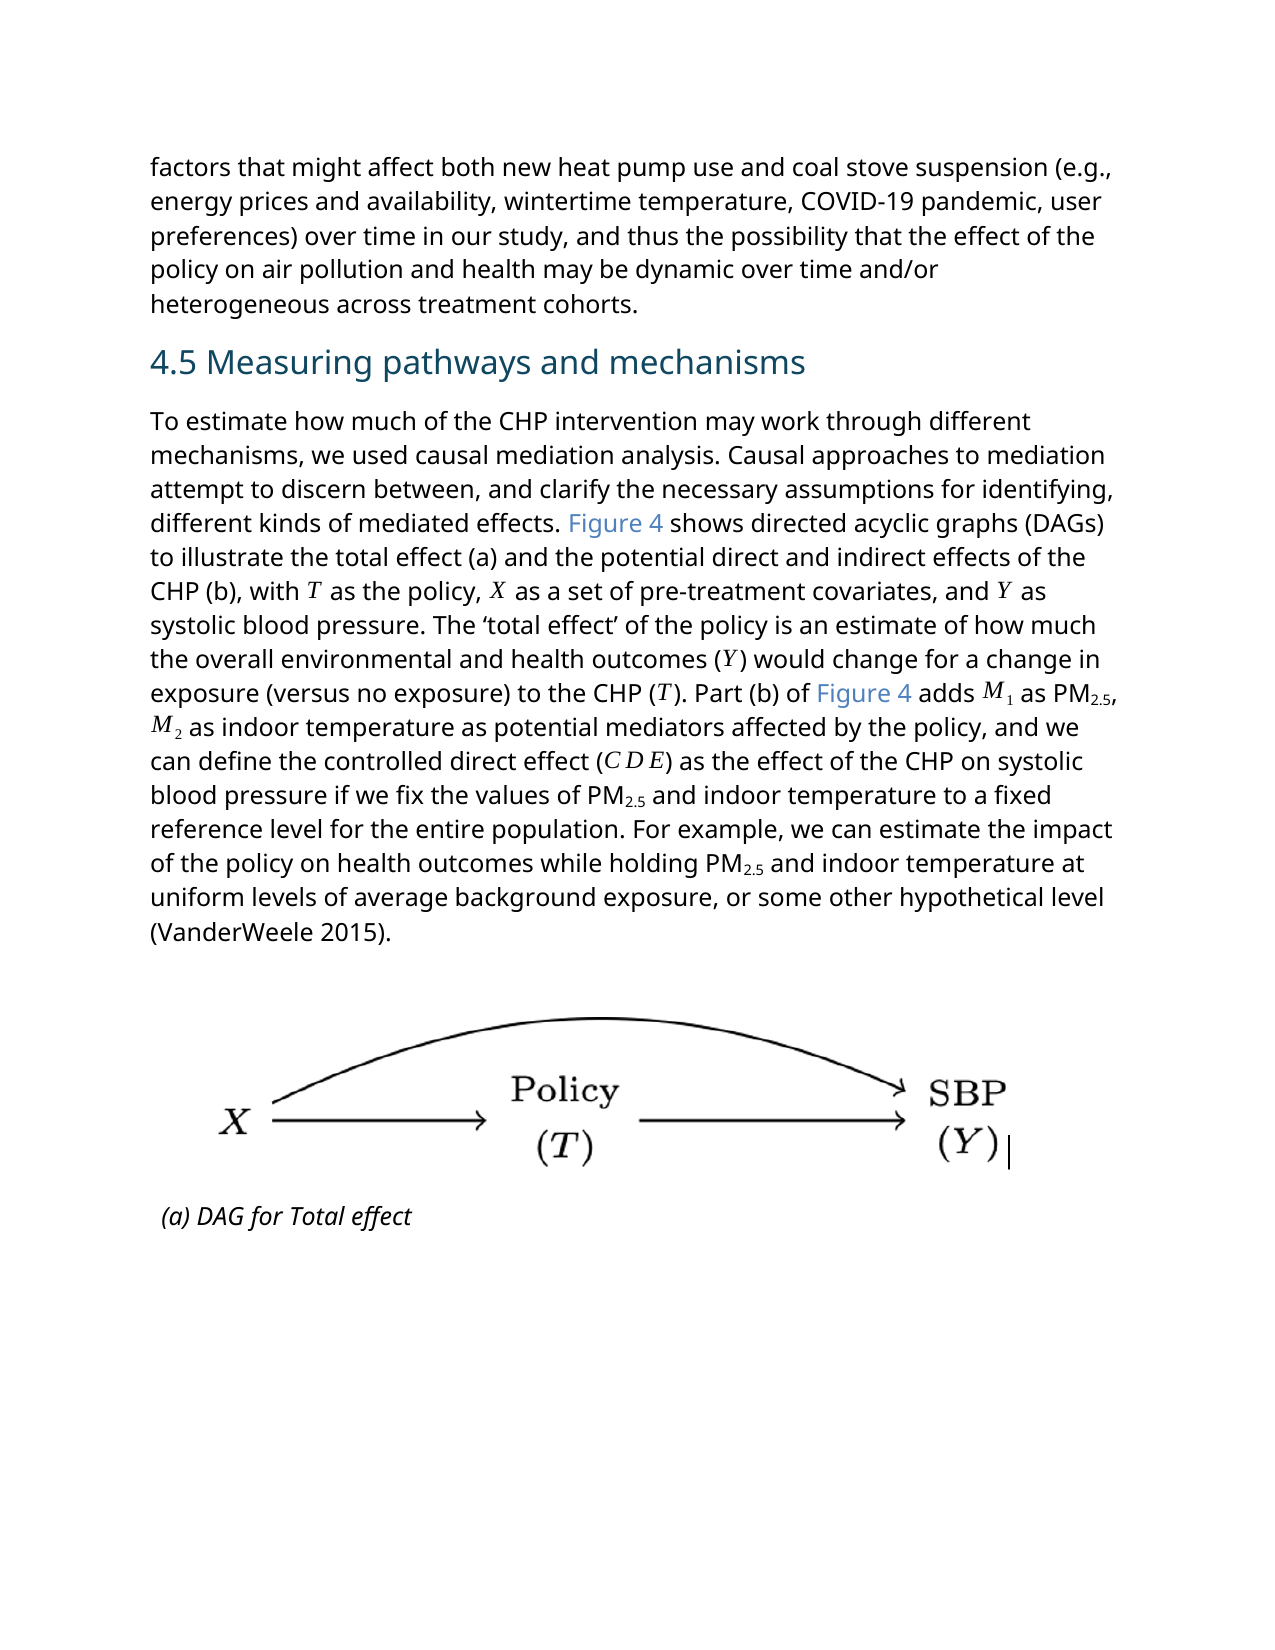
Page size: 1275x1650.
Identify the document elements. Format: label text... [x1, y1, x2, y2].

picture [180, 970, 1055, 1178]
subtitle 4.5 Measuring pathways and mechanisms [150, 339, 1125, 384]
text To estimate how much of the CHP intervention may work through different mechanisms, we used causal mediation analysis. Causal approaches to mediation attempt to discern between, and clarify the necessary assumptions for identifying, different kinds of mediated effects. Figure 4 shows directed acyclic graphs (DAGs) to illustrate the total effect (a) and the potential direct and indirect effects of the CHP (b), with as the policy, as a set of pre-treatment covariates, and as systolic blood pressure. The ‘total effect’ of the policy is an estimate of how much the overall environmental and health outcomes () would change for a change in exposure (versus no exposure) to the CHP (). Part (b) of Figure 4 adds as PM2.5, as indoor temperature as potential mediators affected by the policy, and we can define the controlled direct effect () as the effect of the CHP on systolic blood pressure if we fix the values of PM2.5 and indoor temperature to a fixed reference level for the entire population. For example, we can estimate the impact of the policy on health outcomes while holding PM2.5 and indoor temperature at uniform levels of average background exposure, or some other hypothetical level (VanderWeele 2015). [150, 403, 1125, 948]
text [150, 150, 1125, 320]
table_header [139, 967, 1094, 1245]
